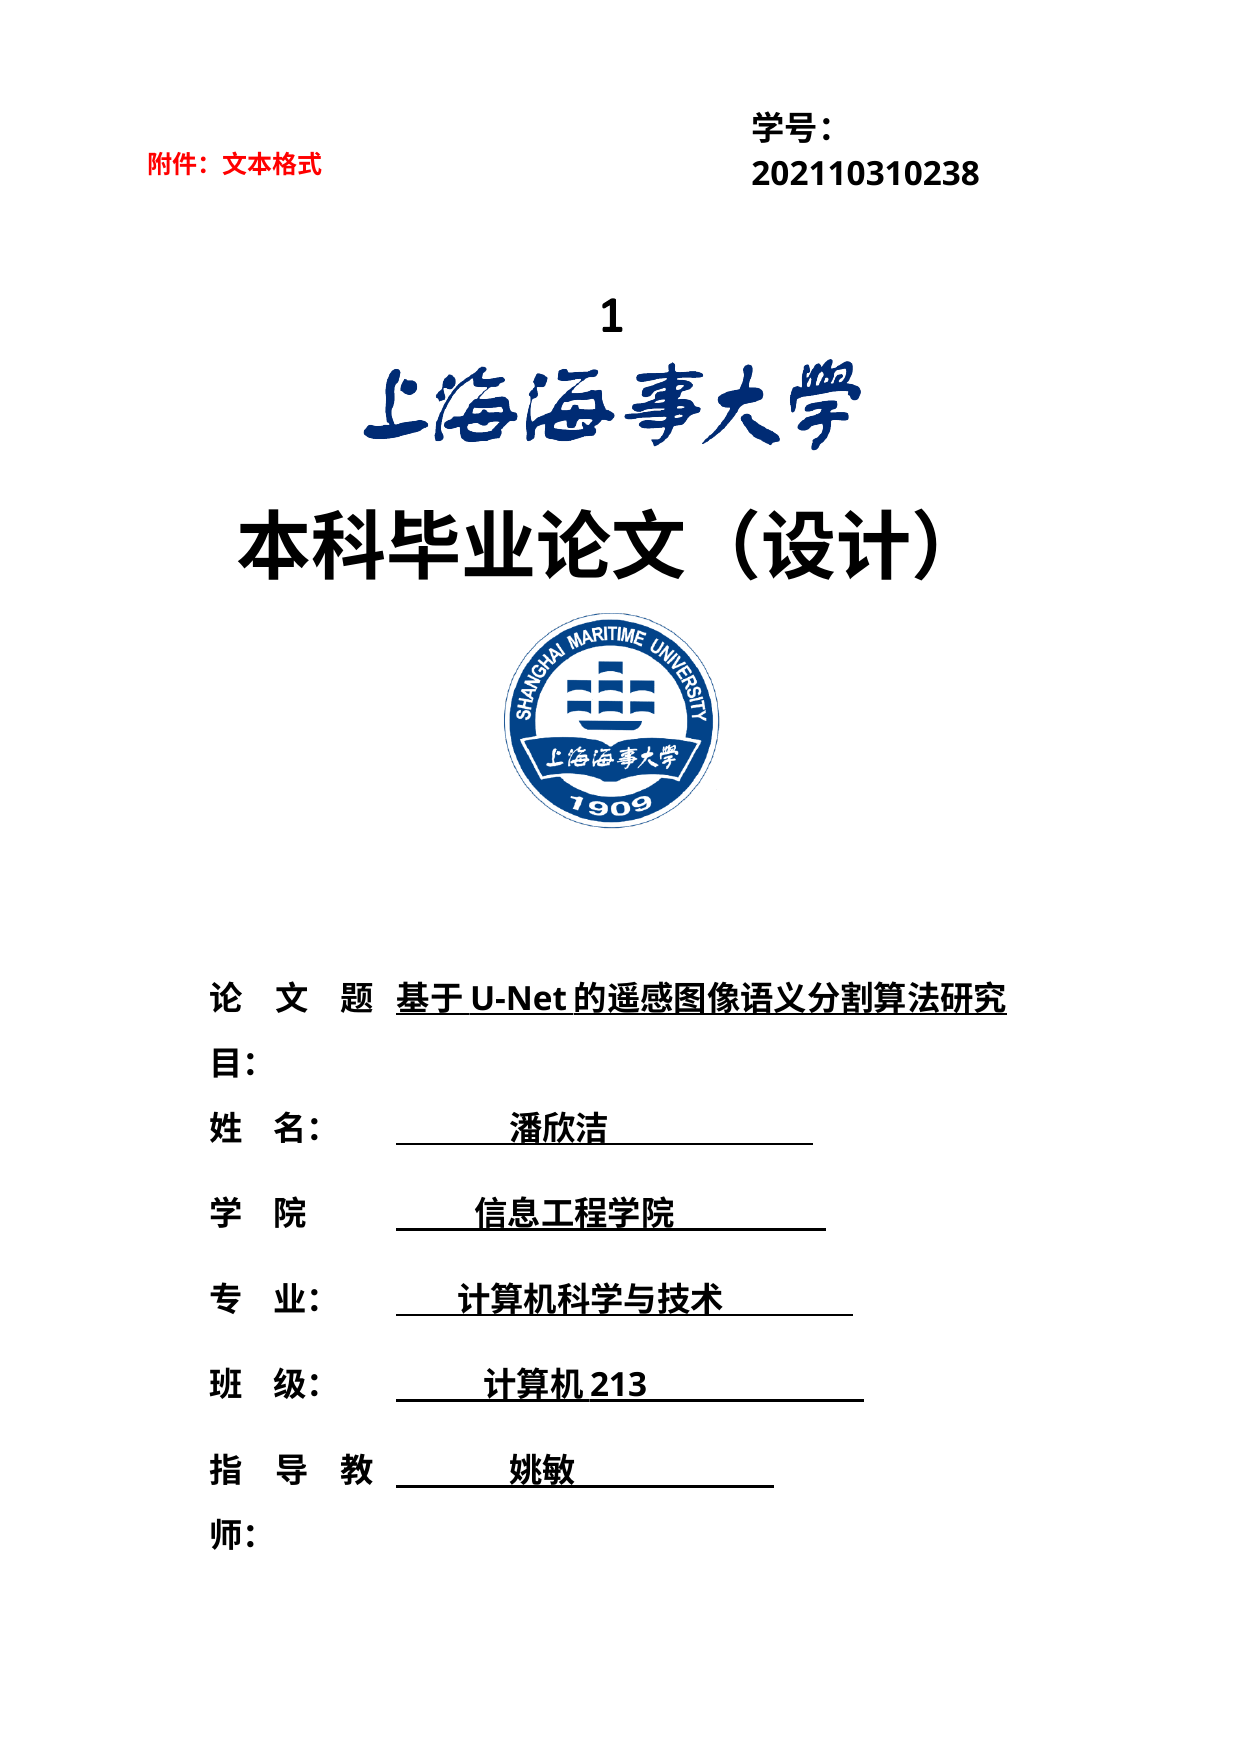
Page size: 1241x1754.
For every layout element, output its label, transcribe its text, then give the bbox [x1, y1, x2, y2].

picture [501, 610, 722, 829]
text 1 [148, 281, 1075, 346]
table_cell 姓 名： [198, 1093, 385, 1179]
table_cell 班 级： [198, 1350, 385, 1436]
table_cell 学 院 [198, 1179, 385, 1264]
table_cell 计算机213 [385, 1350, 1024, 1436]
table_header 基于U-Net的遥感图像语义分割算法研究 [385, 963, 1024, 1093]
table_cell 专 业： [198, 1264, 385, 1350]
text 本科毕业论文（设计） [148, 476, 1075, 606]
table_cell 信息工程学院 [385, 1179, 1024, 1264]
table_header 论文题目： [198, 963, 385, 1093]
table_cell 姚敏 [385, 1436, 1024, 1566]
table_cell 潘欣洁 [385, 1093, 1024, 1179]
picture [348, 345, 874, 462]
table_cell 指导教师： [198, 1436, 385, 1566]
table_cell 计算机科学与技术 [385, 1264, 1024, 1350]
text 附件：文本格式 [148, 130, 1075, 195]
